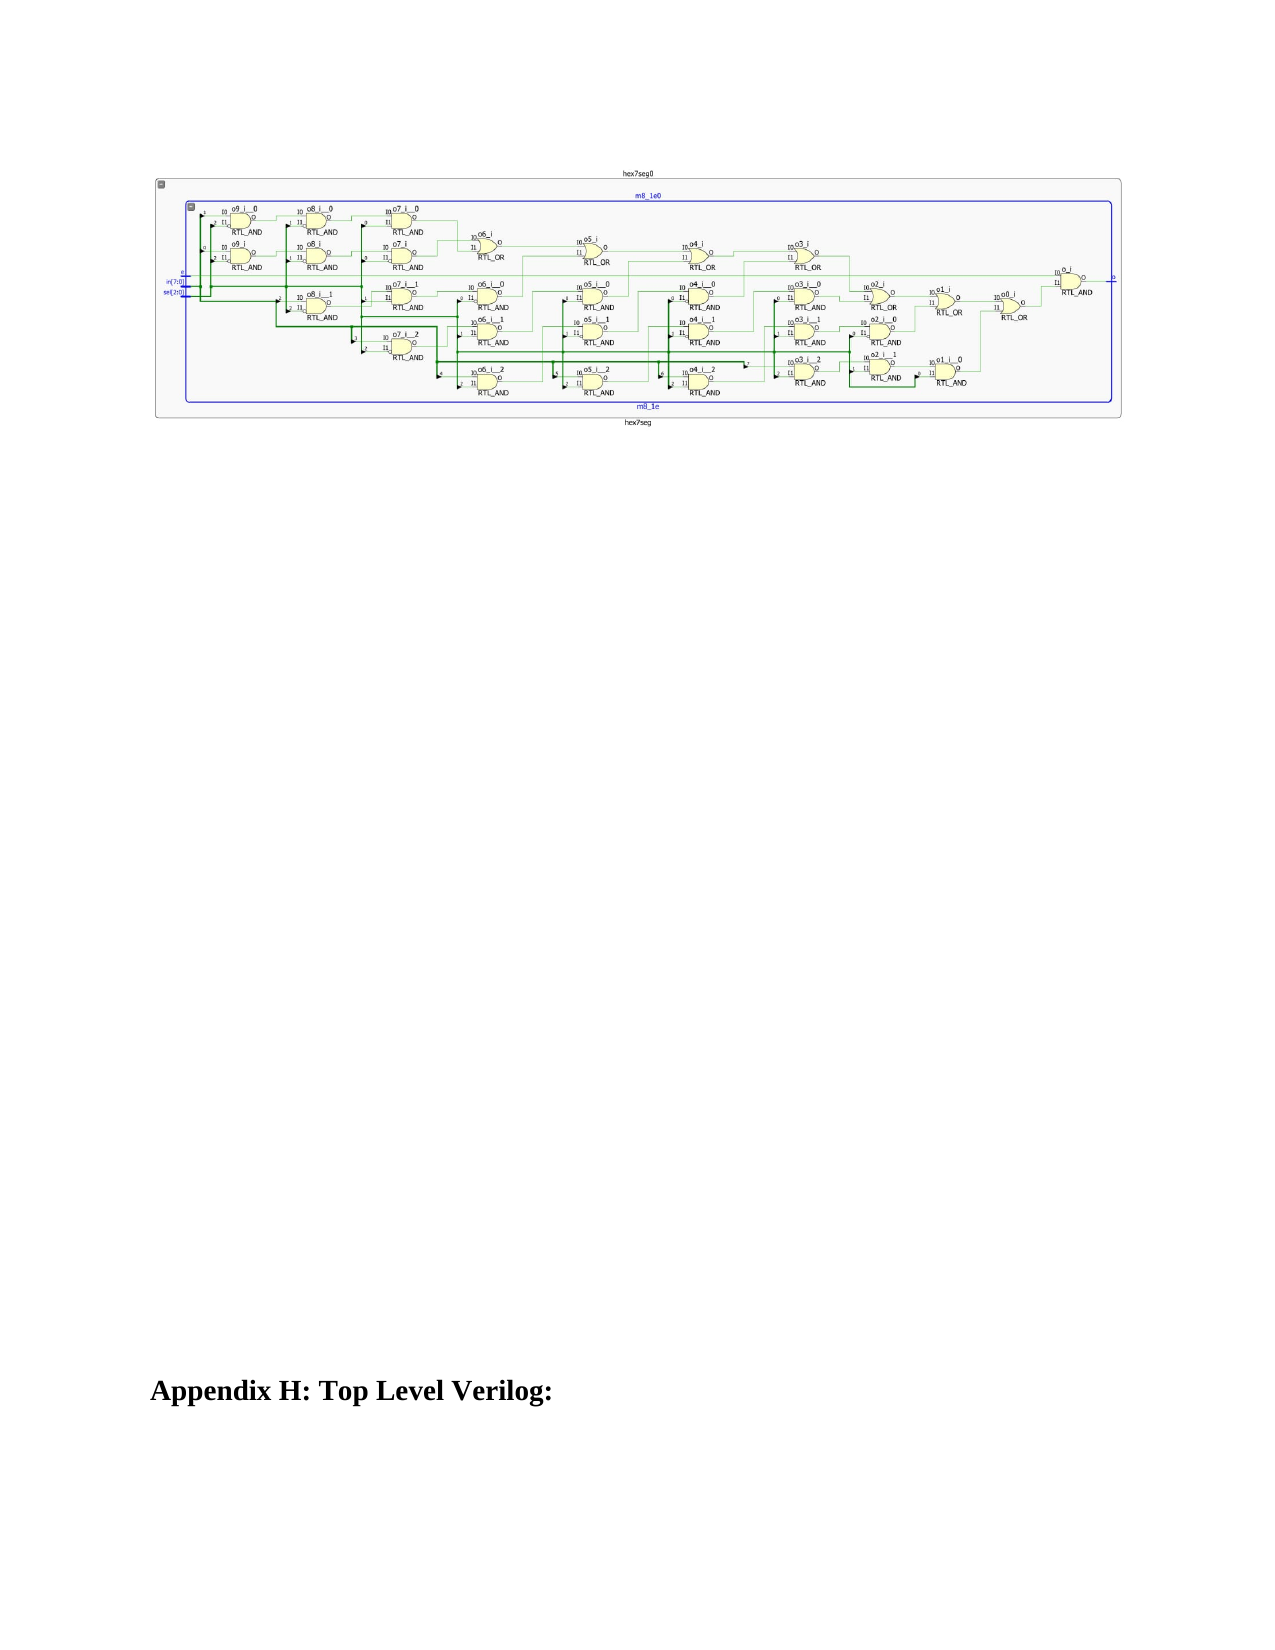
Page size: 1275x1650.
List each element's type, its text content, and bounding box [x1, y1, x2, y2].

text Appendix H: Top Level Verilog: [150, 1373, 1125, 1406]
picture [150, 150, 1125, 444]
